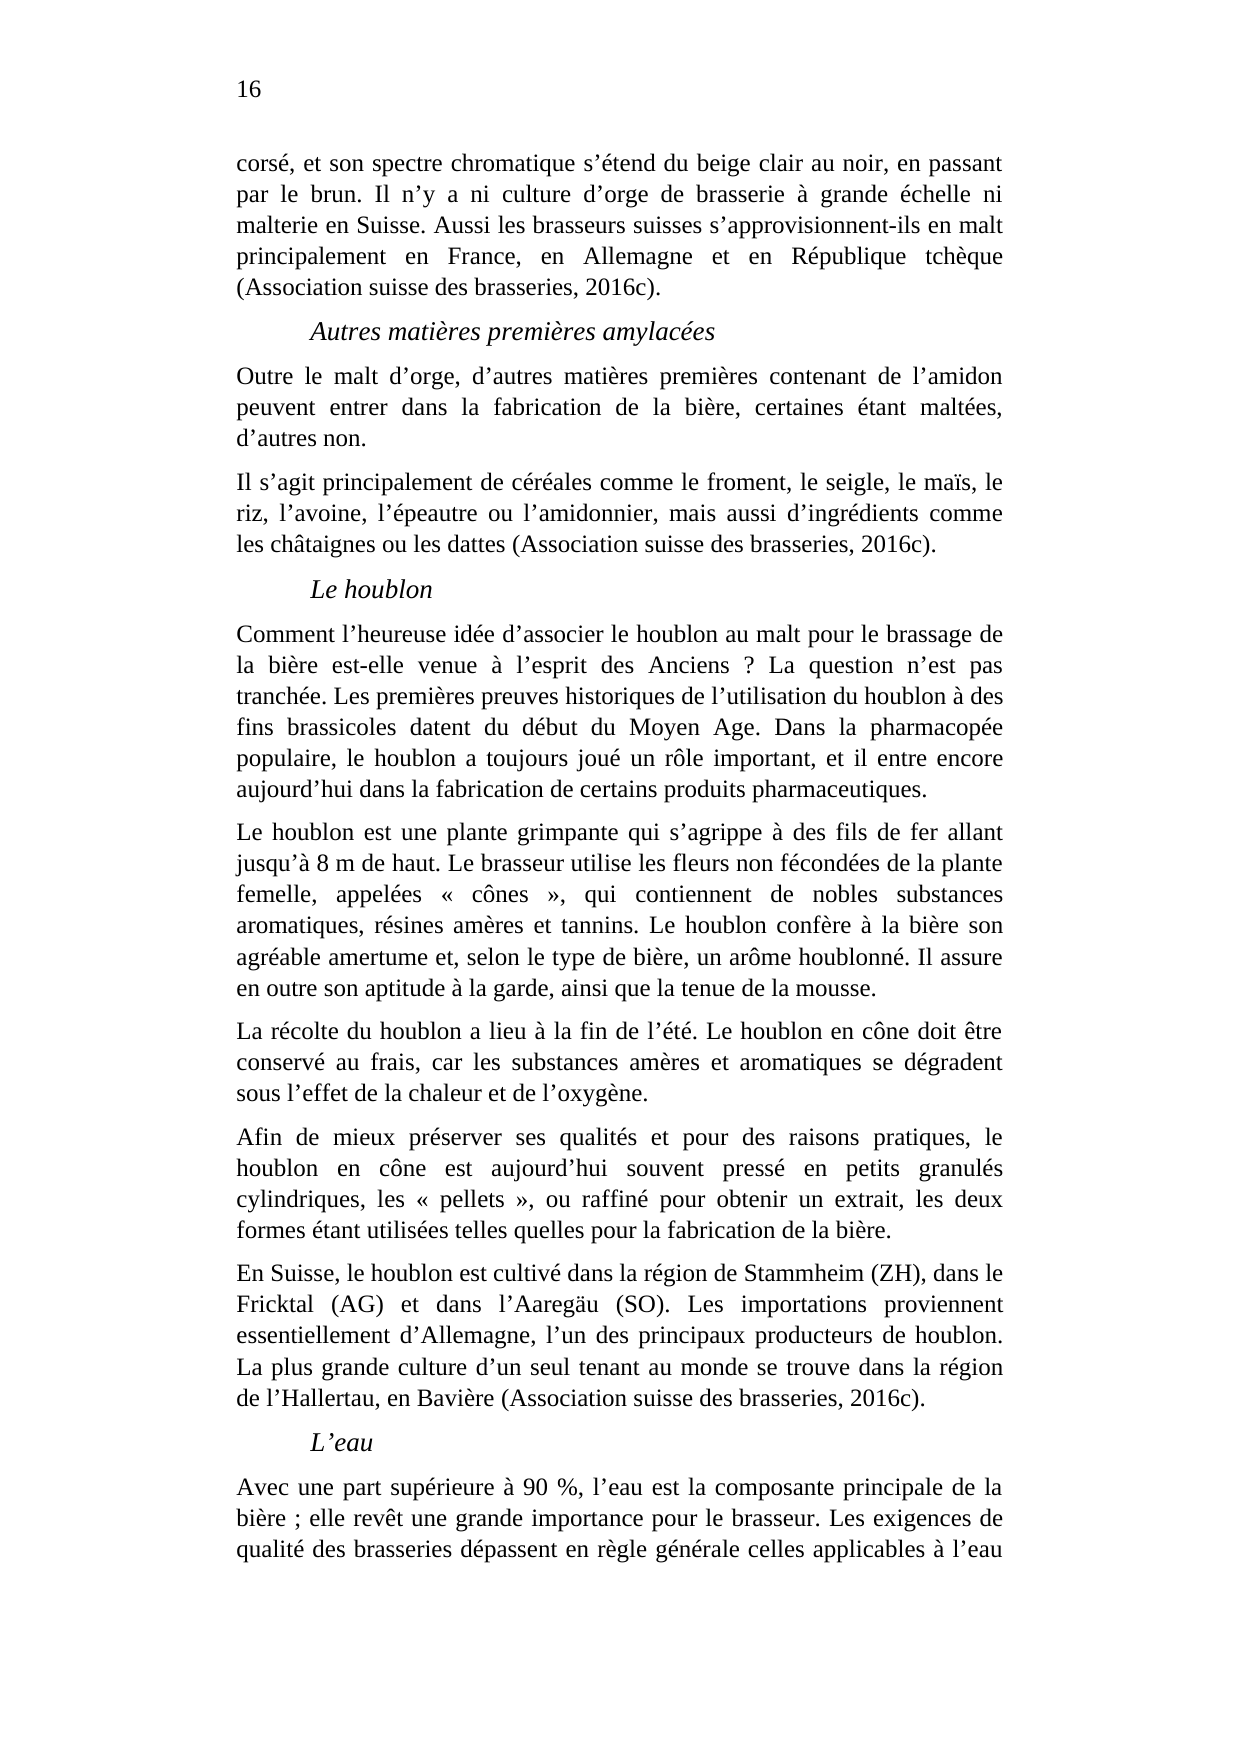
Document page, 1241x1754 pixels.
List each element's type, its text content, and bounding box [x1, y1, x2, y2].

text Comment l’heureuse idée d’associer le houblon au malt pour le brassage de la bière est-elle venue à l’esprit des Anciens ? La question n’est pas tranchée. Les premières preuves historiques de l’utilisation du houblon à des fins brassicoles datent du début du Moyen Age. Dans la pharmacopée populaire, le houblon a toujours joué un rôle important, et il entre encore aujourd’hui dans la fabrication de certains produits pharmaceutiques. [236, 619, 1004, 803]
text Autres matières premières amylacées [310, 315, 1004, 347]
text Il s’agit principalement de céréales comme le froment, le seigle, le maïs, le riz, l’avoine, l’épeautre ou l’amidonnier, mais aussi d’ingrédients comme les châtaignes ou les dattes (Association suisse des brasseries, 2016c). [236, 467, 1004, 558]
text Le houblon [310, 573, 1004, 604]
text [236, 148, 1004, 301]
text Le houblon est une plante grimpante qui s’agrippe à des fils de fer allant jusqu’à 8 m de haut. Le brasseur utilise les fleurs non fécondées de la plante femelle, appelées « cônes », qui contiennent de nobles substances aromatiques, résines amères et tannins. Le houblon confère à la bière son agréable amertume et, selon le type de bière, un arôme houblonné. Il assure en outre son aptitude à la garde, ainsi que la tenue de la mousse. [236, 817, 1004, 1001]
text Outre le malt d’orge, d’autres matières premières contenant de l’amidon peuvent entrer dans la fabrication de la bière, certaines étant maltées, d’autres non. [236, 361, 1004, 452]
text L’eau [310, 1426, 1004, 1457]
text Afin de mieux préserver ses qualités et pour des raisons pratiques, le houblon en cône est aujourd’hui souvent pressé en petits granulés cylindriques, les « pellets », ou raffiné pour obtenir un extrait, les deux formes étant utilisées telles quelles pour la fabrication de la bière. [236, 1122, 1004, 1244]
text En Suisse, le houblon est cultivé dans la région de Stammheim (ZH), dans le Fricktal (AG) et dans l’Aaregäu (SO). Les importations proviennent essentiellement d’Allemagne, l’un des principaux producteurs de houblon. La plus grande culture d’un seul tenant au monde se trouve dans la région de l’Hallertau, en Bavière (Association suisse des brasseries, 2016c). [236, 1258, 1004, 1411]
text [236, 1472, 1004, 1563]
text La récolte du houblon a lieu à la fin de l’été. Le houblon en cône doit être conservé au frais, car les substances amères et aromatiques se dégradent sous l’effet de la chaleur et de l’oxygène. [236, 1016, 1004, 1107]
